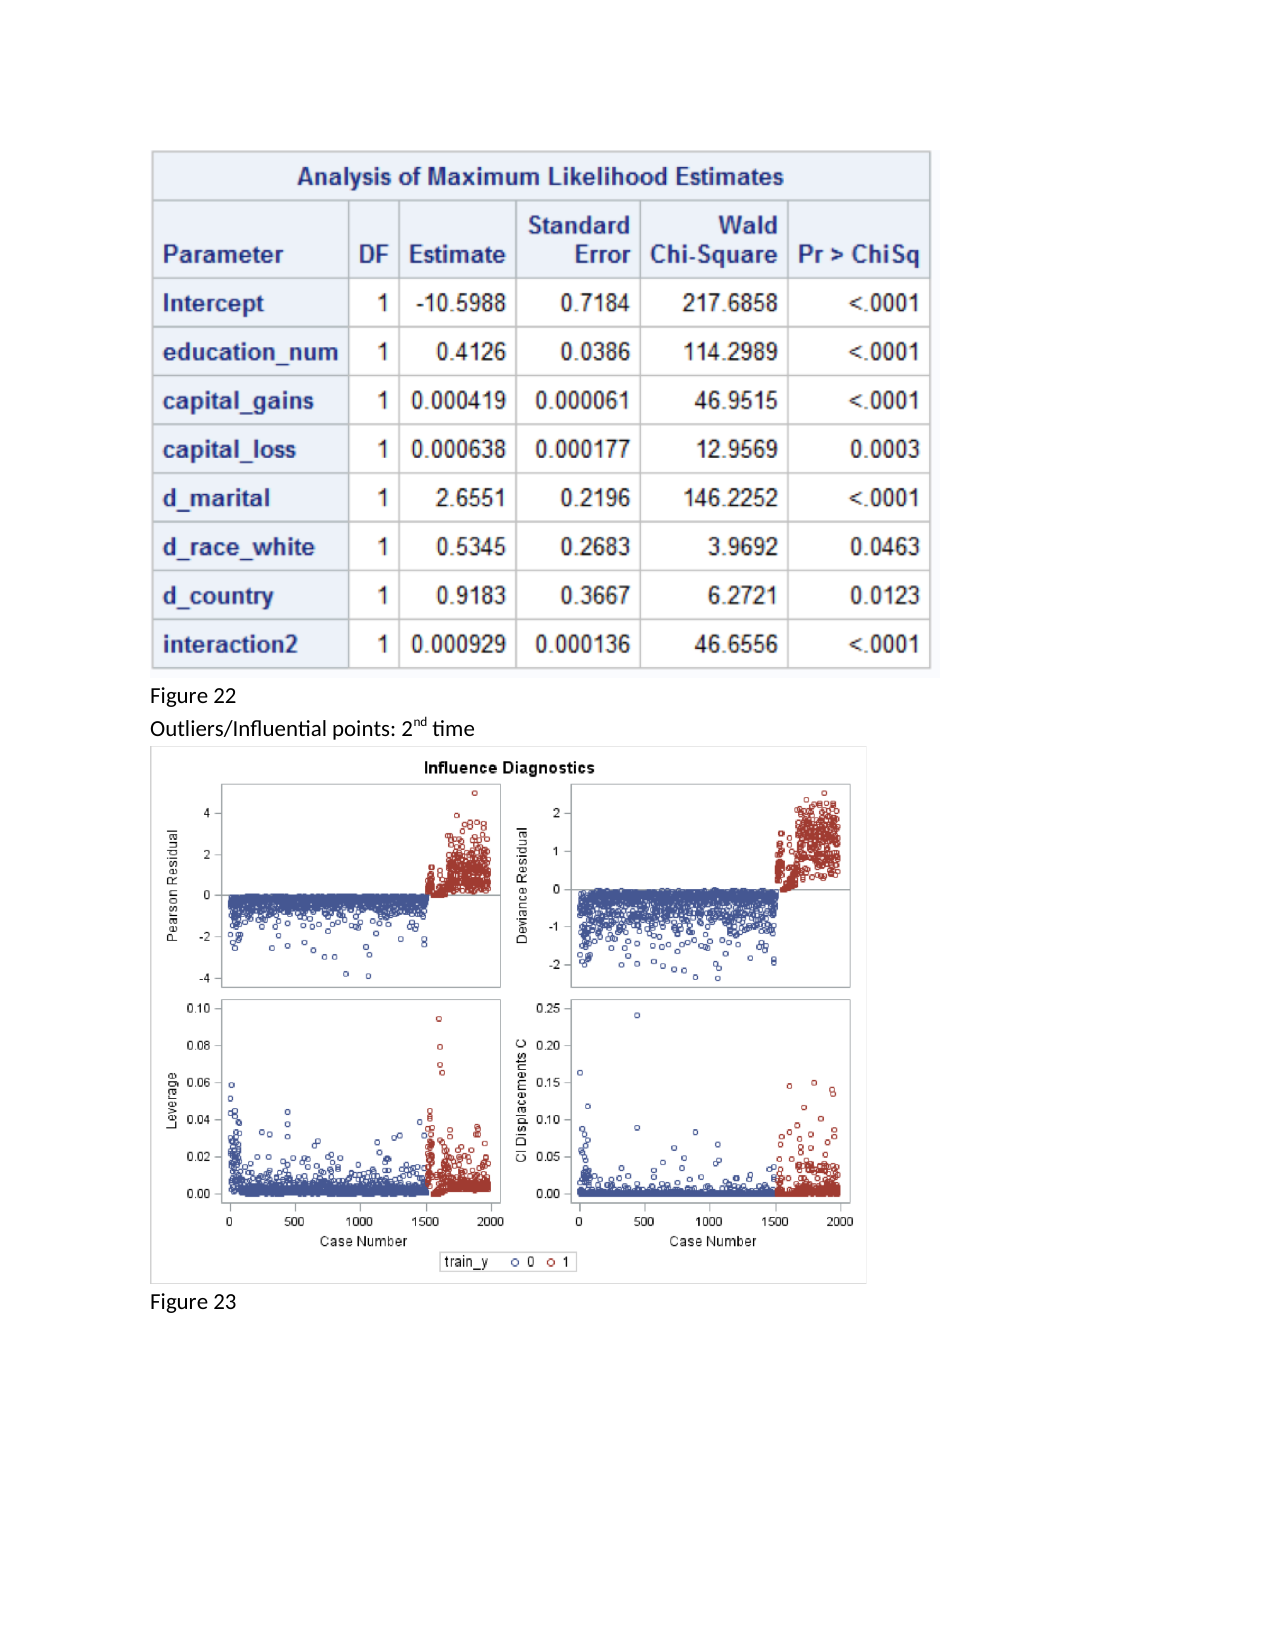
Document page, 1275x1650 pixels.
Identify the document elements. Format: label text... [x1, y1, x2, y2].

picture [150, 746, 867, 1284]
picture [150, 150, 940, 678]
text Outliers/Influential points: 2nd time [150, 714, 1125, 742]
text Figure 22 [150, 682, 1125, 710]
text Figure 23 [150, 1287, 1125, 1315]
